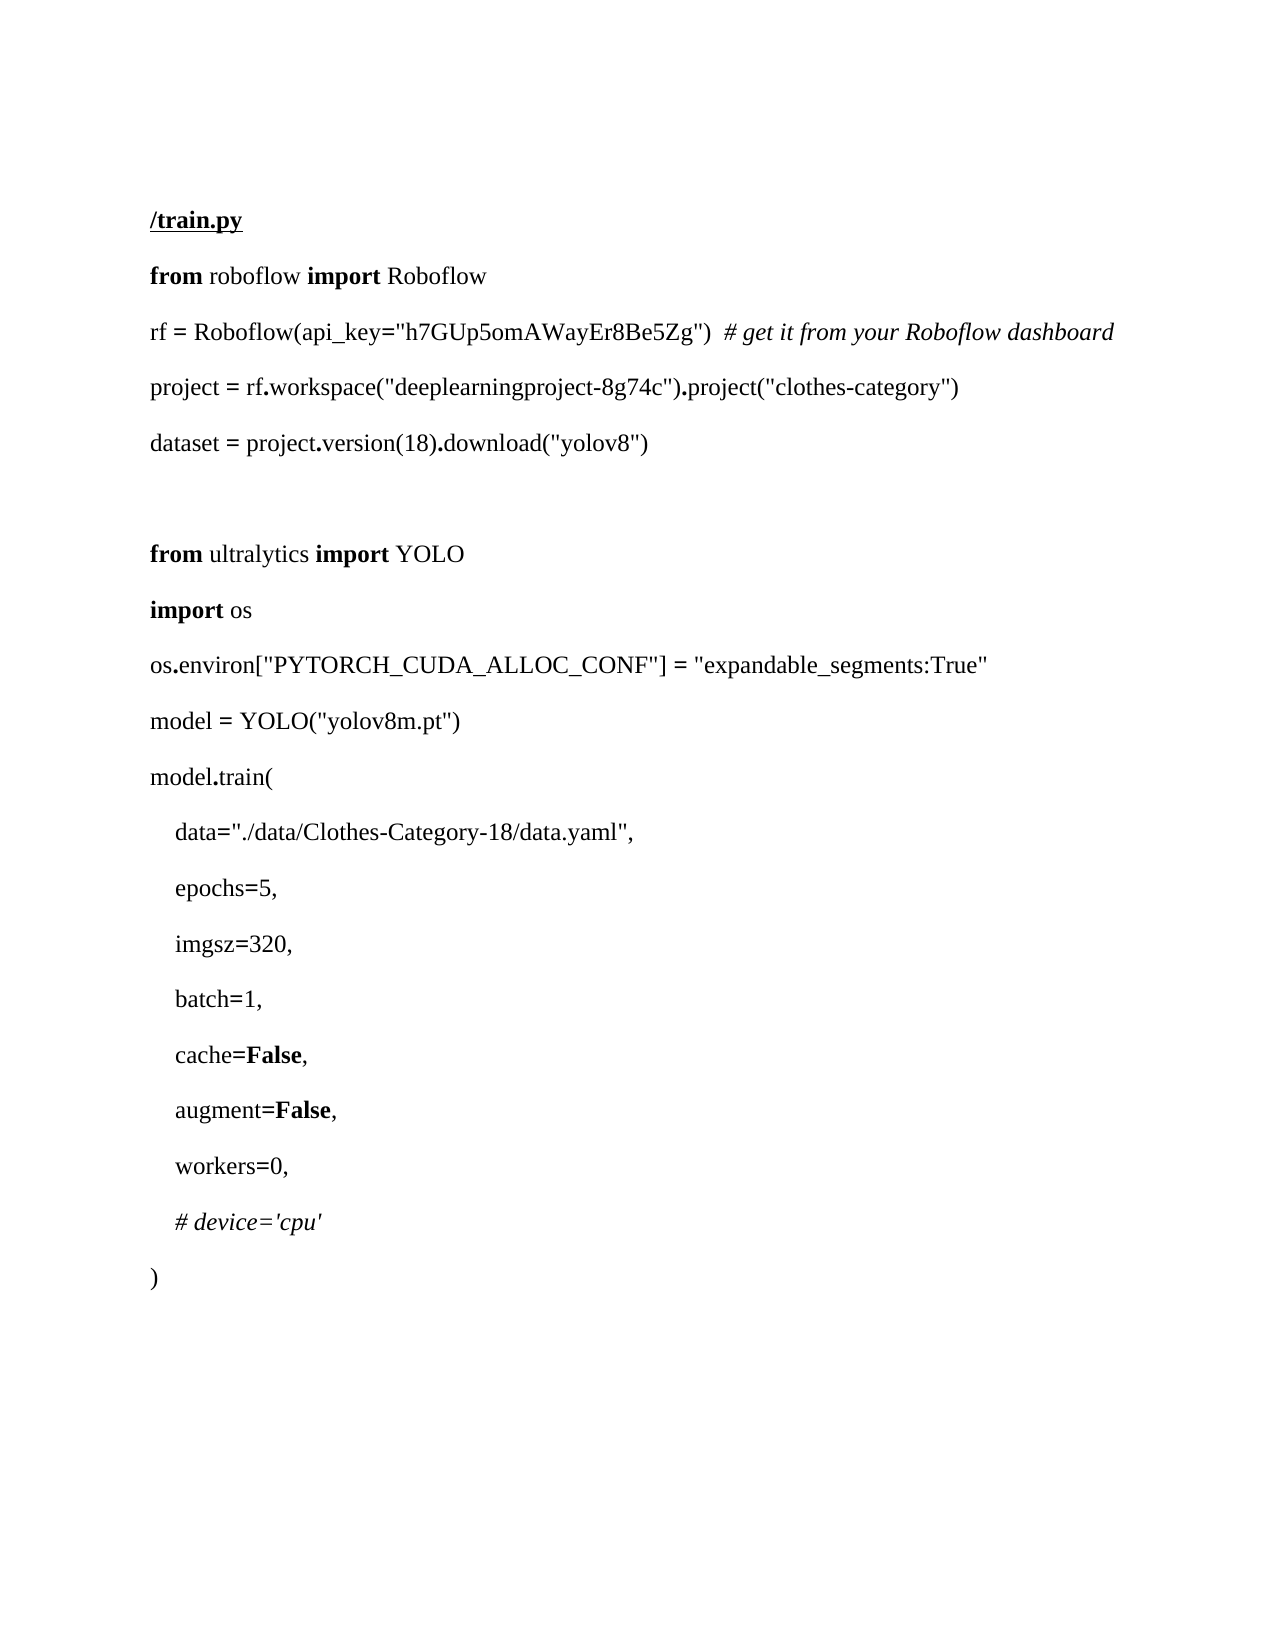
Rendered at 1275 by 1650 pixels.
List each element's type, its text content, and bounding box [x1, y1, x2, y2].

text model = YOLO("yolov8m.pt") [150, 706, 1125, 735]
text imgsz=320, [150, 929, 1125, 957]
text import os [150, 595, 1125, 624]
text os.environ["PYTORCH_CUDA_ALLOC_CONF"] = "expandable_segments:True" [150, 651, 1125, 679]
text ) [150, 1262, 1125, 1291]
text from ultralytics import YOLO [150, 539, 1125, 568]
text workers=0, [150, 1151, 1125, 1180]
text data="./data/Clothes-Category-18/data.yaml", [150, 817, 1125, 846]
text # device='cpu' [150, 1207, 1125, 1236]
text from roboflow import Roboflow [150, 261, 1125, 290]
text dataset = project.version(18).download("yolov8") [150, 428, 1125, 457]
text batch=1, [150, 984, 1125, 1013]
text /train.py [150, 206, 1125, 234]
text project = rf.workspace("deeplearningproject-8g74c").project("clothes-category") [150, 372, 1125, 401]
text rf = Roboflow(api_key="h7GUp5omAWayEr8Be5Zg") # get it from your Roboflow dashboard [150, 317, 1125, 346]
text augment=False, [150, 1096, 1125, 1124]
text model.train( [150, 762, 1125, 791]
text epochs=5, [150, 873, 1125, 902]
text cache=False, [150, 1040, 1125, 1069]
